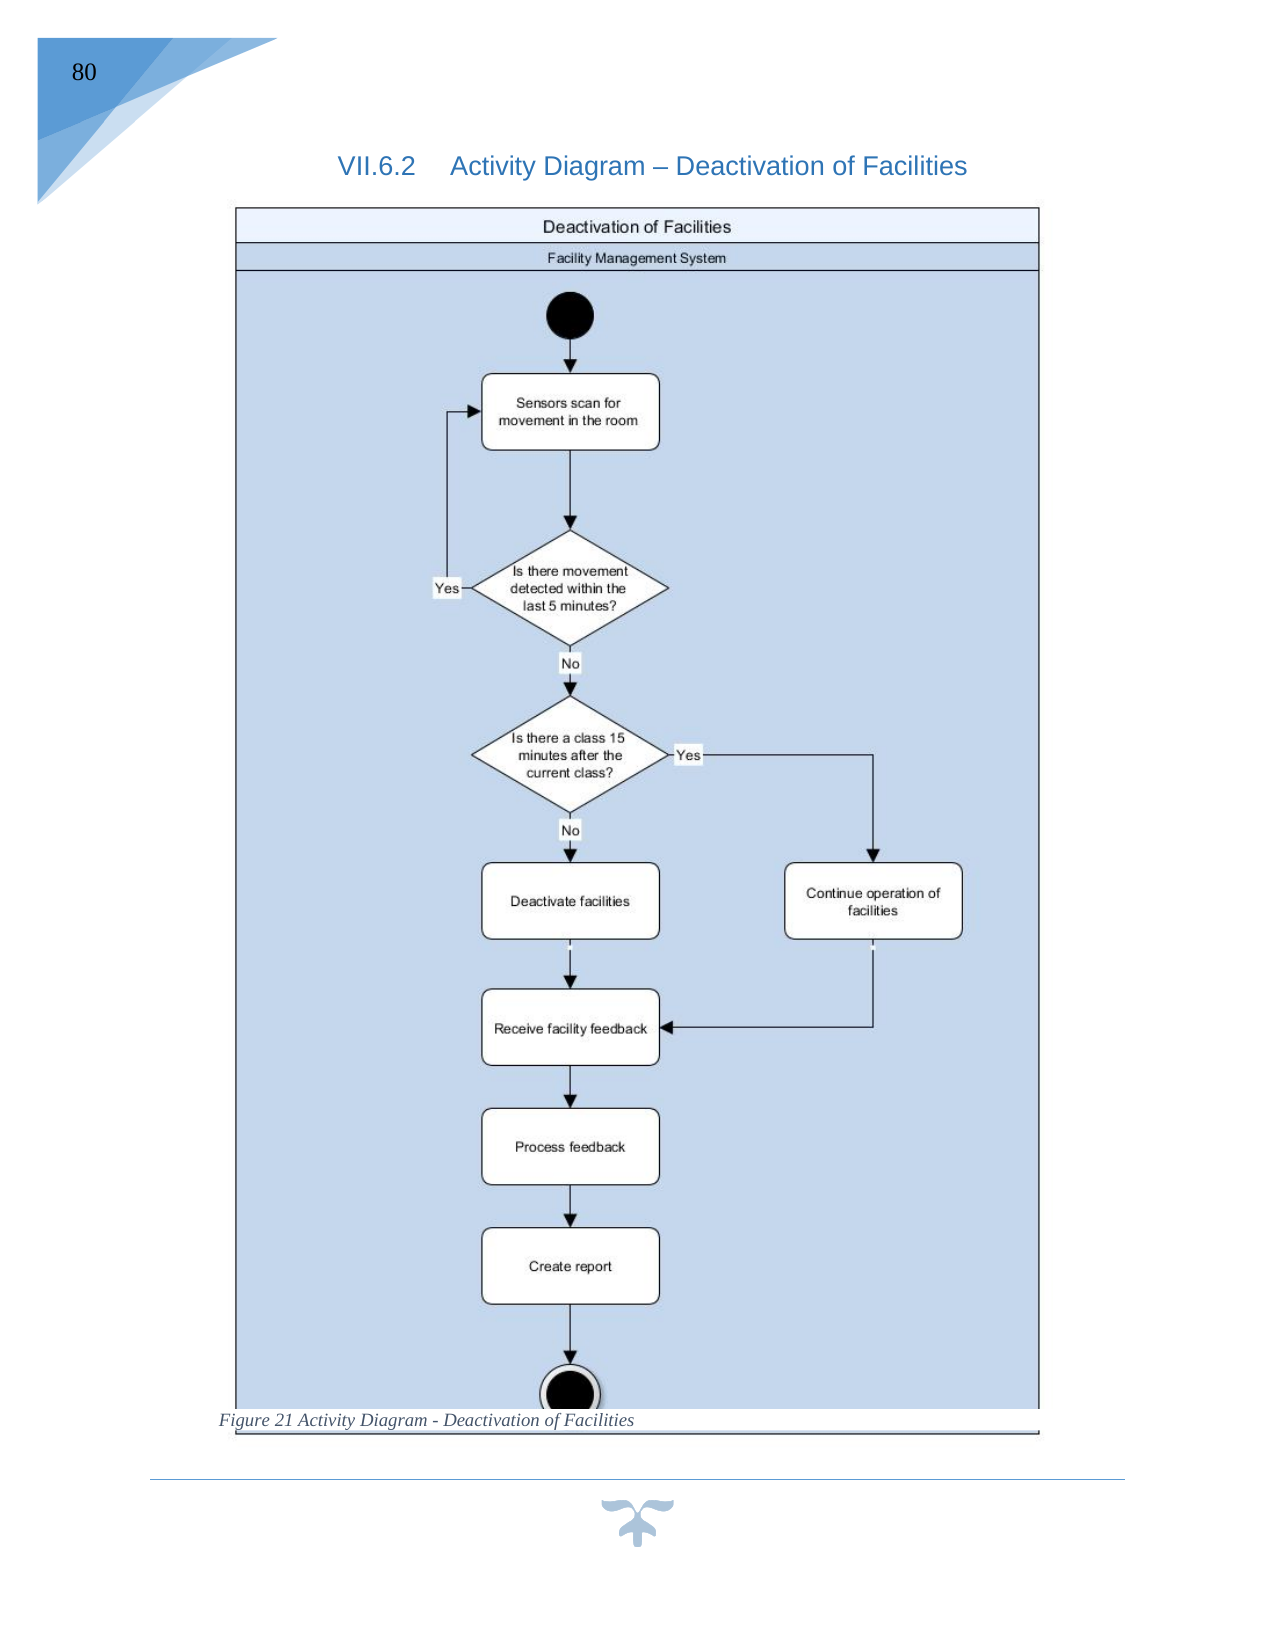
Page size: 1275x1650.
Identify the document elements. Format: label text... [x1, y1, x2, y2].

picture [37, 37, 1053, 1409]
picture [218, 1431, 1053, 1447]
subtitle Activity Diagram – Deactivation of Facilities [337, 150, 1125, 181]
